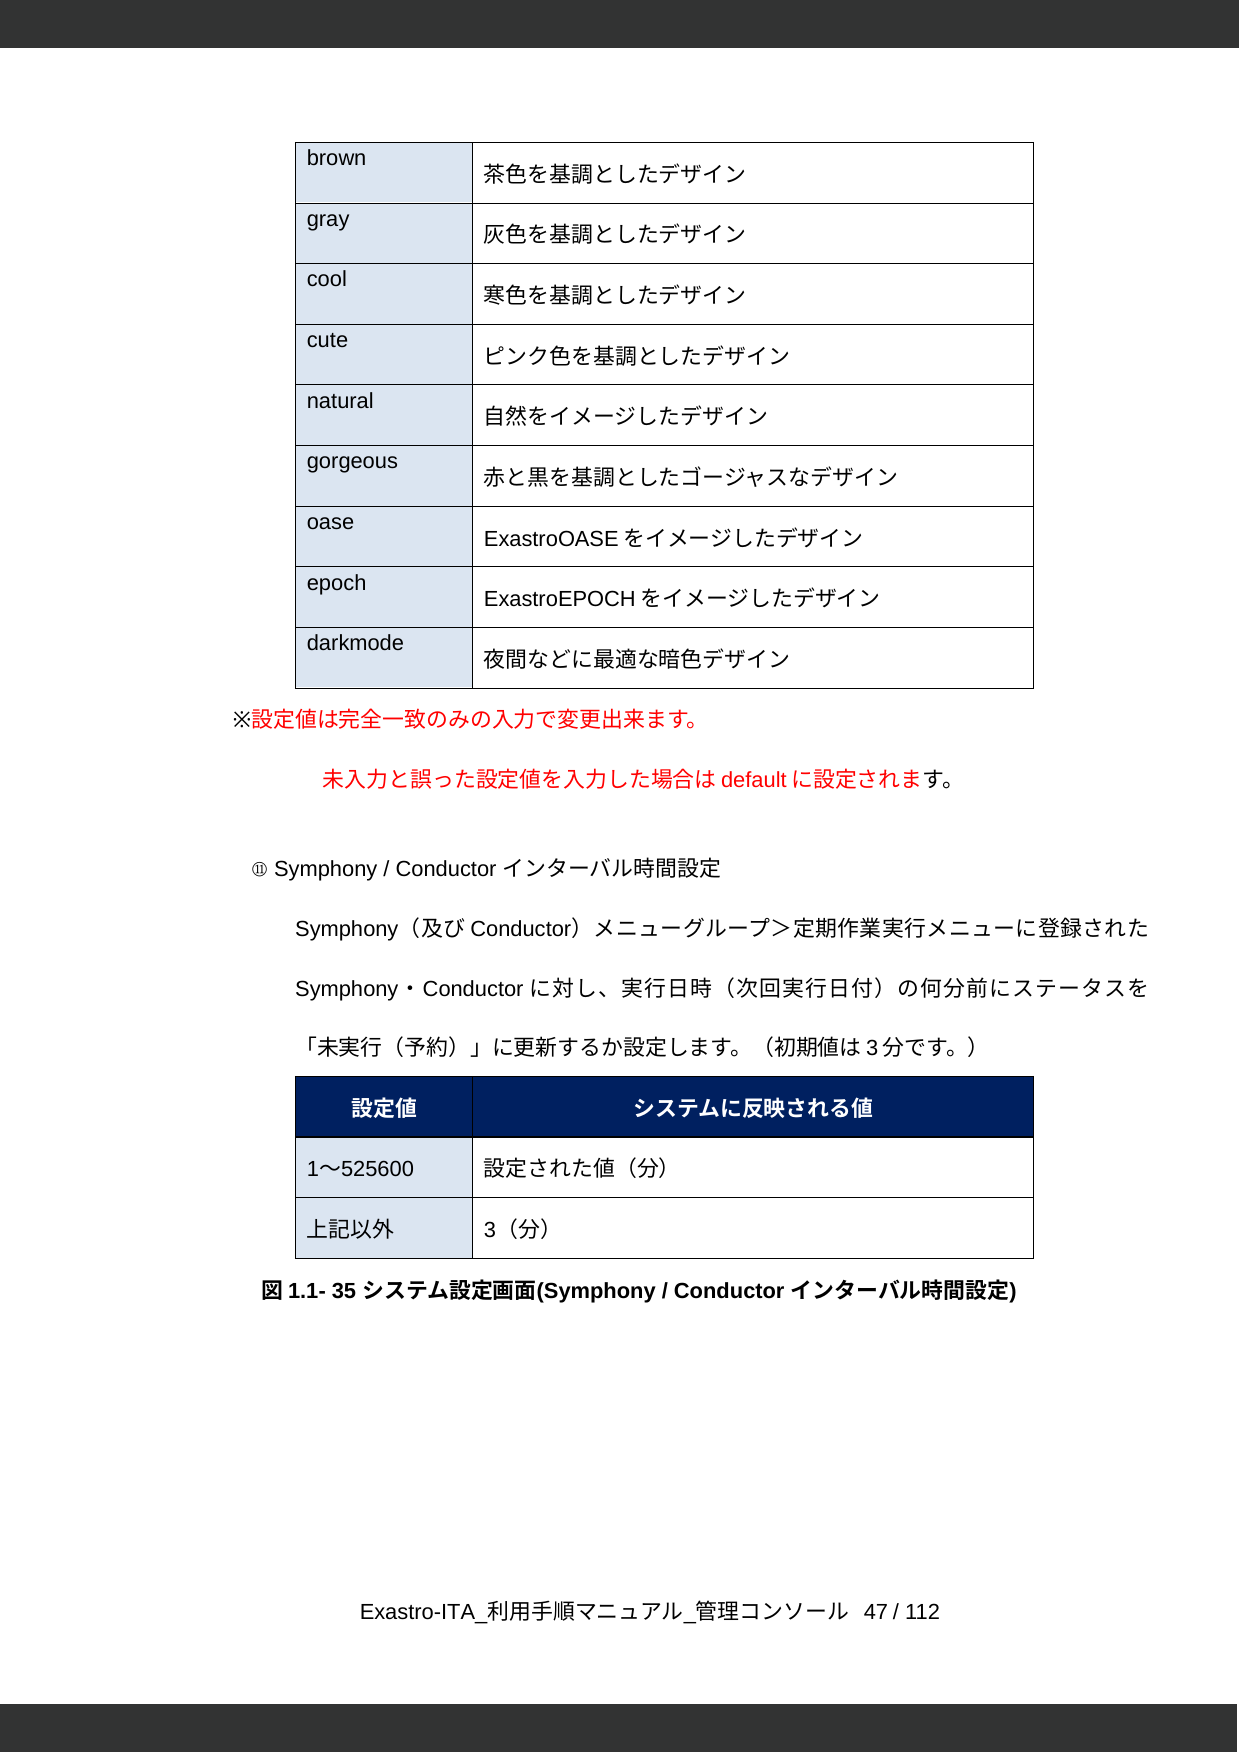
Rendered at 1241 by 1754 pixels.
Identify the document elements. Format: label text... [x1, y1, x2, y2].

table_cell 夜間などに最適な暗色デザイン [473, 628, 1033, 687]
table_cell epoch [296, 567, 472, 627]
table_cell gray [296, 204, 472, 263]
table_cell gorgeous [296, 446, 472, 506]
table_cell cute [296, 325, 472, 384]
table_cell 寒色を基調としたデザイン [473, 264, 1033, 324]
table_cell 自然をイメージしたデザイン [473, 385, 1033, 445]
table_cell ExastroOASEをイメージしたデザイン [473, 507, 1033, 566]
table_cell darkmode [296, 628, 472, 687]
text 未入力と誤った設定値を入力した場合はdefaultに設定されます。 [148, 748, 1152, 808]
table_cell 茶色を基調としたデザイン [473, 143, 1033, 202]
table_cell oase [296, 507, 472, 566]
table_cell 3（分） [473, 1198, 1033, 1258]
text Symphony（及びConductor）メニューグループ＞定期作業実行メニューに登録されたSymphony・Conductorに対し、実行日時（次回実行日付）の何分前にステータスを「未実行（予約）」に更新するか設定します。（初期値は3分です。） [295, 897, 1152, 1076]
table_cell 赤と黒を基調としたゴージャスなデザイン [473, 446, 1033, 506]
subtitle Symphony / Conductor インターバル時間設定 [251, 837, 1152, 897]
table_cell brown [296, 143, 472, 202]
picture [0, 0, 1239, 48]
table_cell ExastroEPOCHをイメージしたデザイン [473, 567, 1033, 627]
table_cell 上記以外 [296, 1198, 472, 1258]
table_cell 灰色を基調としたデザイン [473, 204, 1033, 263]
table_header システムに反映される値 [473, 1077, 1033, 1136]
text ※設定値は完全一致のみの入力で変更出来ます。 [148, 688, 1152, 748]
picture [0, 1704, 1237, 1752]
table_cell 設定された値（分） [473, 1138, 1033, 1197]
table_cell natural [296, 385, 472, 445]
table_cell cool [296, 264, 472, 324]
table_cell ピンク色を基調としたデザイン [473, 325, 1033, 384]
table_cell 1～525600 [296, 1138, 472, 1197]
text 図 1.1- 35 システム設定画面(Symphony / Conductor インターバル時間設定) [148, 1259, 1130, 1318]
table_header 設定値 [296, 1077, 472, 1136]
